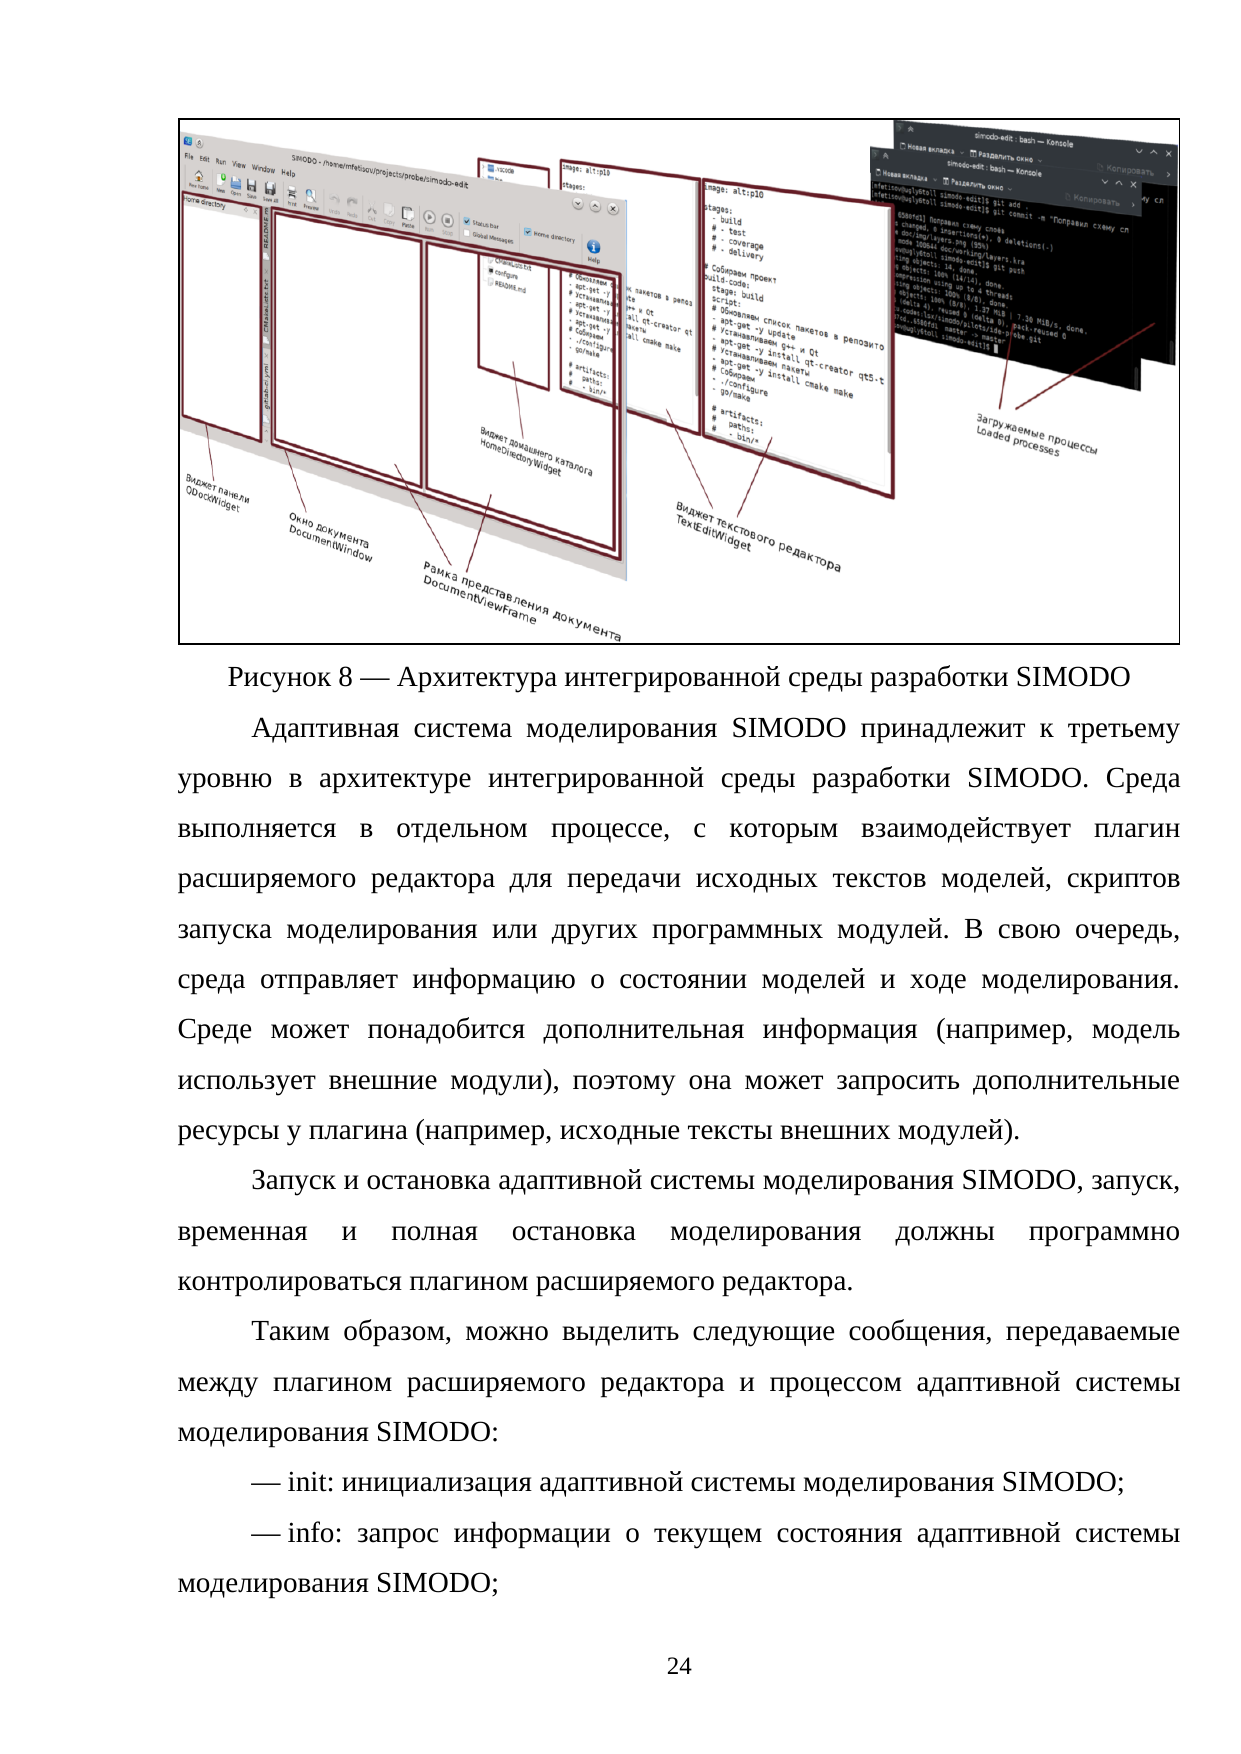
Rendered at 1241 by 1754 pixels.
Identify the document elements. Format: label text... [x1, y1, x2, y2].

text Рисунок 8 — Архитектура интегрированной среды разработки SIMODO [177, 659, 1181, 693]
text Таким образом, можно выделить следующие сообщения, передаваемые между плагином расширяемого редактора и процессом адаптивной системы моделирования SIMODO: [177, 1313, 1181, 1448]
picture [180, 120, 1179, 643]
list init: инициализация адаптивной системы моделирования SIMODO; [177, 1464, 1181, 1498]
text Запуск и остановка адаптивной системы моделирования SIMODO, запуск, временная и полная остановка моделирования должны программно контролироваться плагином расширяемого редактора. [177, 1162, 1181, 1297]
list info: запрос информации о текущем состояния адаптивной системы моделирования SIMODO; [177, 1515, 1181, 1598]
text Адаптивная система моделирования SIMODO принадлежит к третьему уровню в архитектуре интегрированной среды разработки SIMODO. Среда выполняется в отдельном процессе, с которым взаимодействует плагин расширяемого редактора для передачи исходных текстов моделей, скриптов запуска моделирования или других программных модулей. В свою очередь, среда отправляет информацию о состоянии моделей и ходе моделирования. Среде может понадобится дополнительная информация (например, модель использует внешние модули), поэтому она может запросить дополнительные ресурсы у плагина (например, исходные тексты внешних модулей). [177, 710, 1181, 1146]
